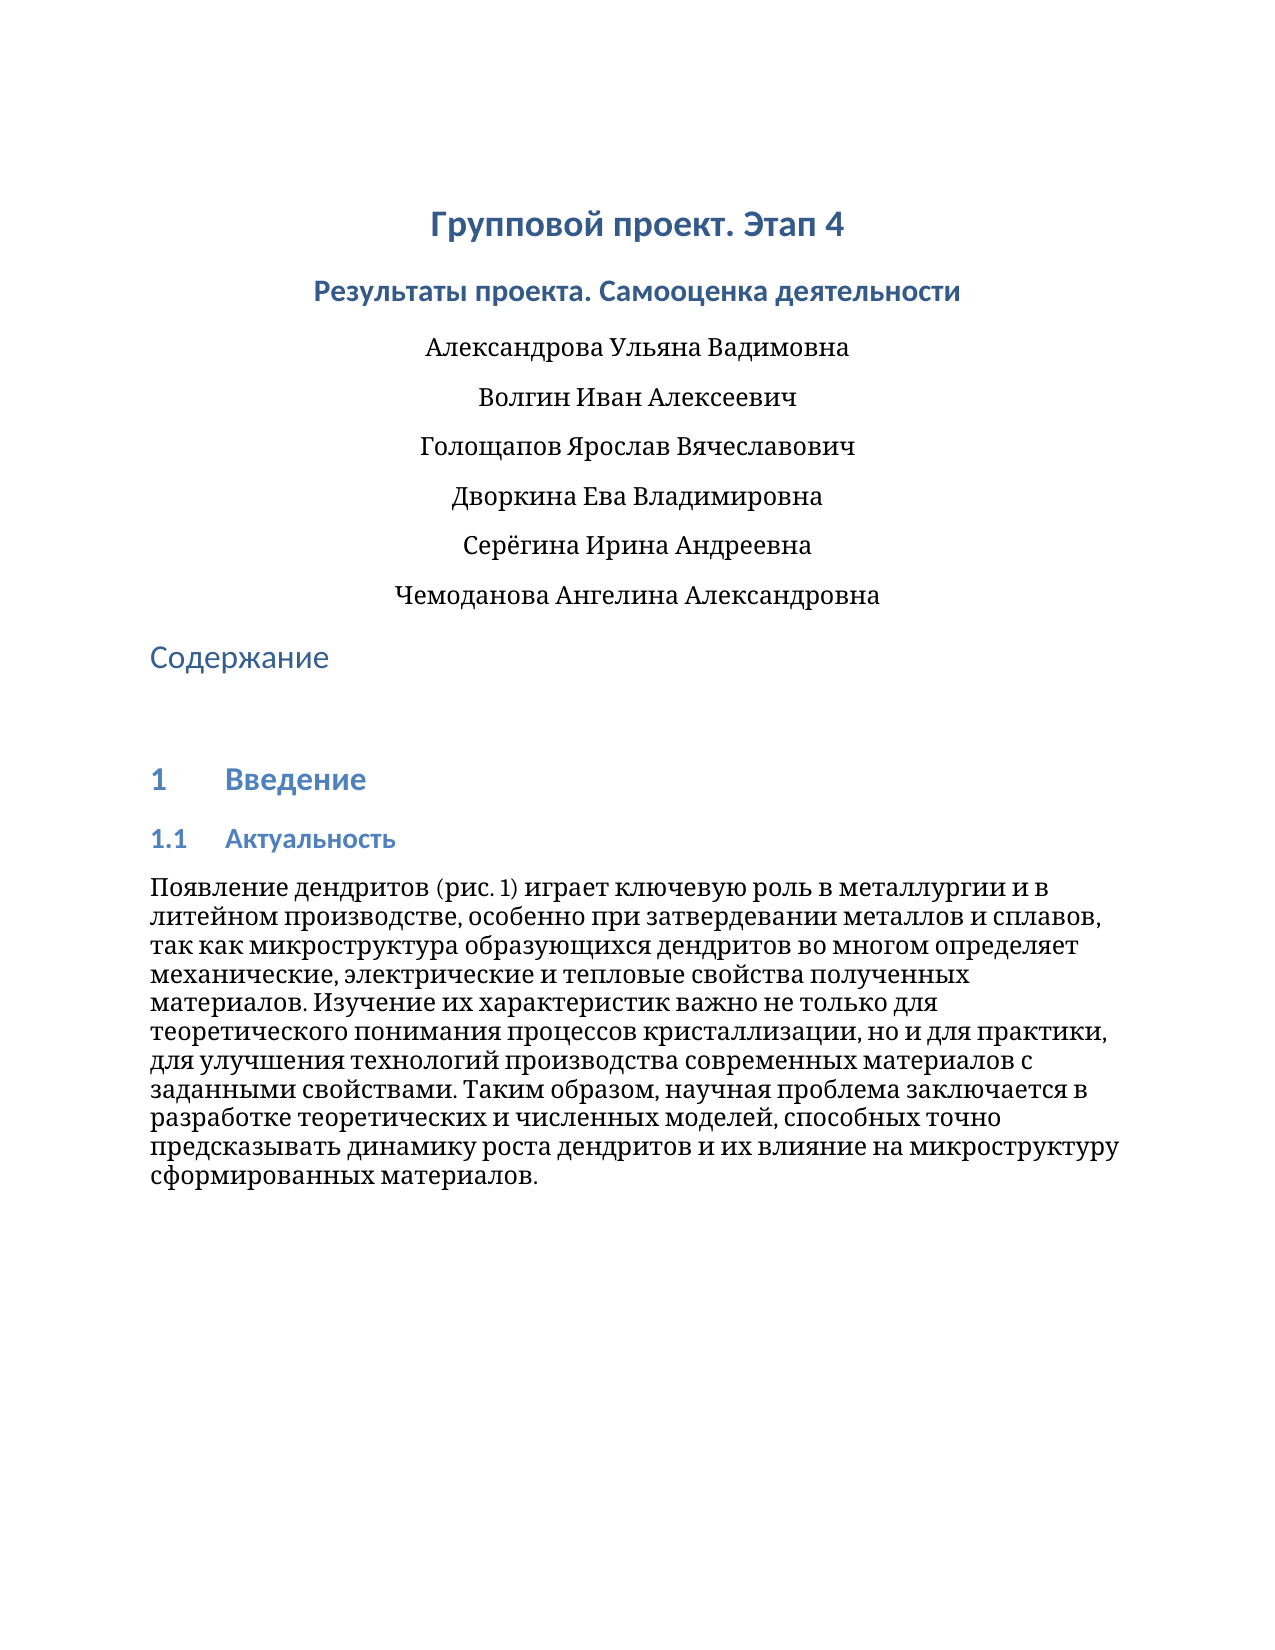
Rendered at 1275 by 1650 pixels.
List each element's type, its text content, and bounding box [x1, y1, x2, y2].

text Чемоданова Ангелина Александровна [150, 582, 1125, 611]
text Серёгина Ирина Андреевна [150, 532, 1125, 561]
text Голощапов Ярослав Вячеславович [150, 433, 1125, 462]
text Александрова Ульяна Вадимовна [150, 334, 1125, 363]
title Групповой проект. Этап 4 [150, 200, 1125, 246]
subtitle Результаты проекта. Самооценка деятельности [150, 271, 1125, 309]
subtitle 1 Введение [150, 758, 1125, 799]
text Появление дендритов (рис. 1) играет ключевую роль в металлургии и в литейном производстве, особенно при затвердевании металлов и сплавов, так как микроструктура образующихся дендритов во многом определяет механические, электрические и тепловые свойства полученных материалов. Изучение их характеристик важно не только для теоретического понимания процессов кристаллизации, но и для практики, для улучшения технологий производства современных материалов с заданными свойствами. Таким образом, научная проблема заключается в разработке теоретических и численных моделей, способных точно предсказывать динамику роста дендритов и их влияние на микроструктуру сформированных материалов. [150, 874, 1125, 1191]
text Волгин Иван Алексеевич [150, 383, 1125, 412]
subtitle 1.1 Актуальность [150, 820, 1125, 856]
text Дворкина Ева Владимировна [150, 483, 1125, 511]
